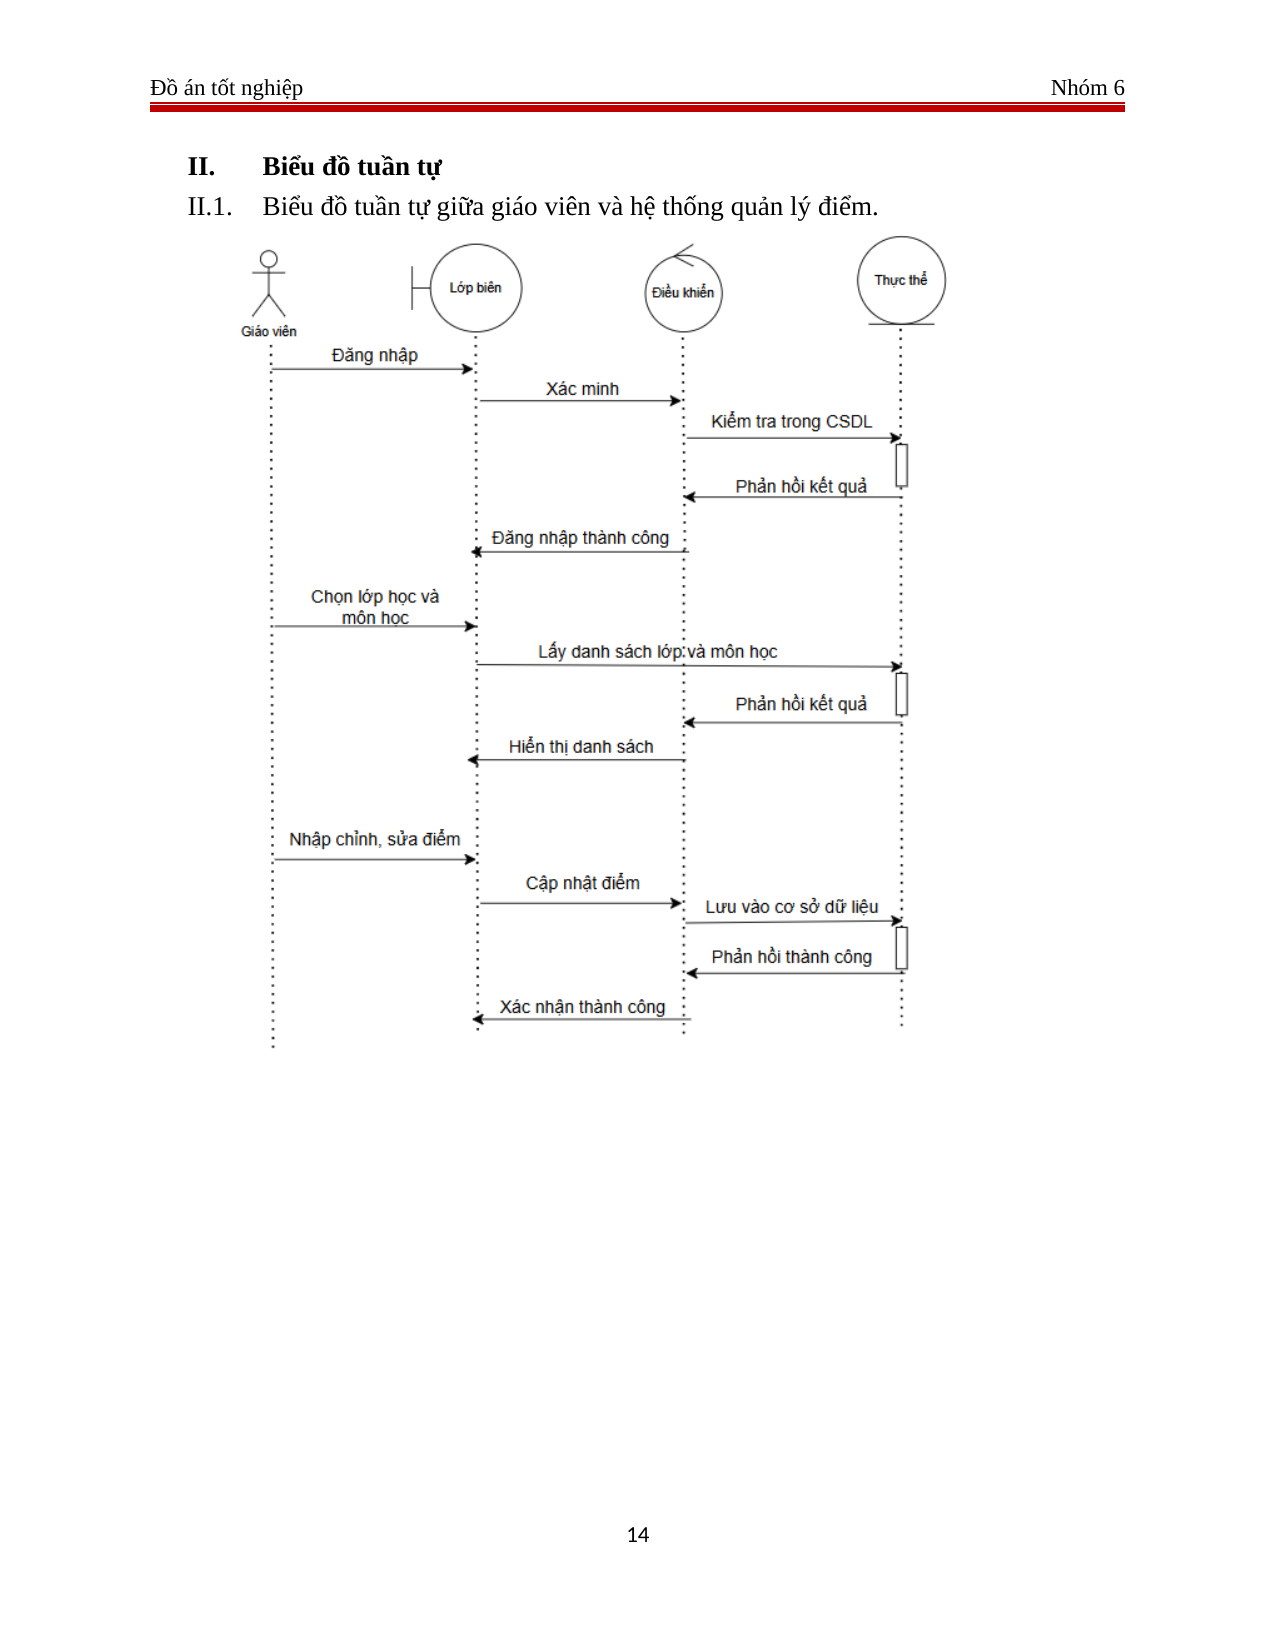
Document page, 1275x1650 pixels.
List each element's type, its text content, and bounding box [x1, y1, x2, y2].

subtitle Biểu đồ tuần tự [187, 150, 1125, 181]
subtitle Biểu đồ tuần tự giữa giáo viên và hệ thống quản lý điểm. [187, 190, 1125, 221]
picture [150, 225, 1040, 1132]
